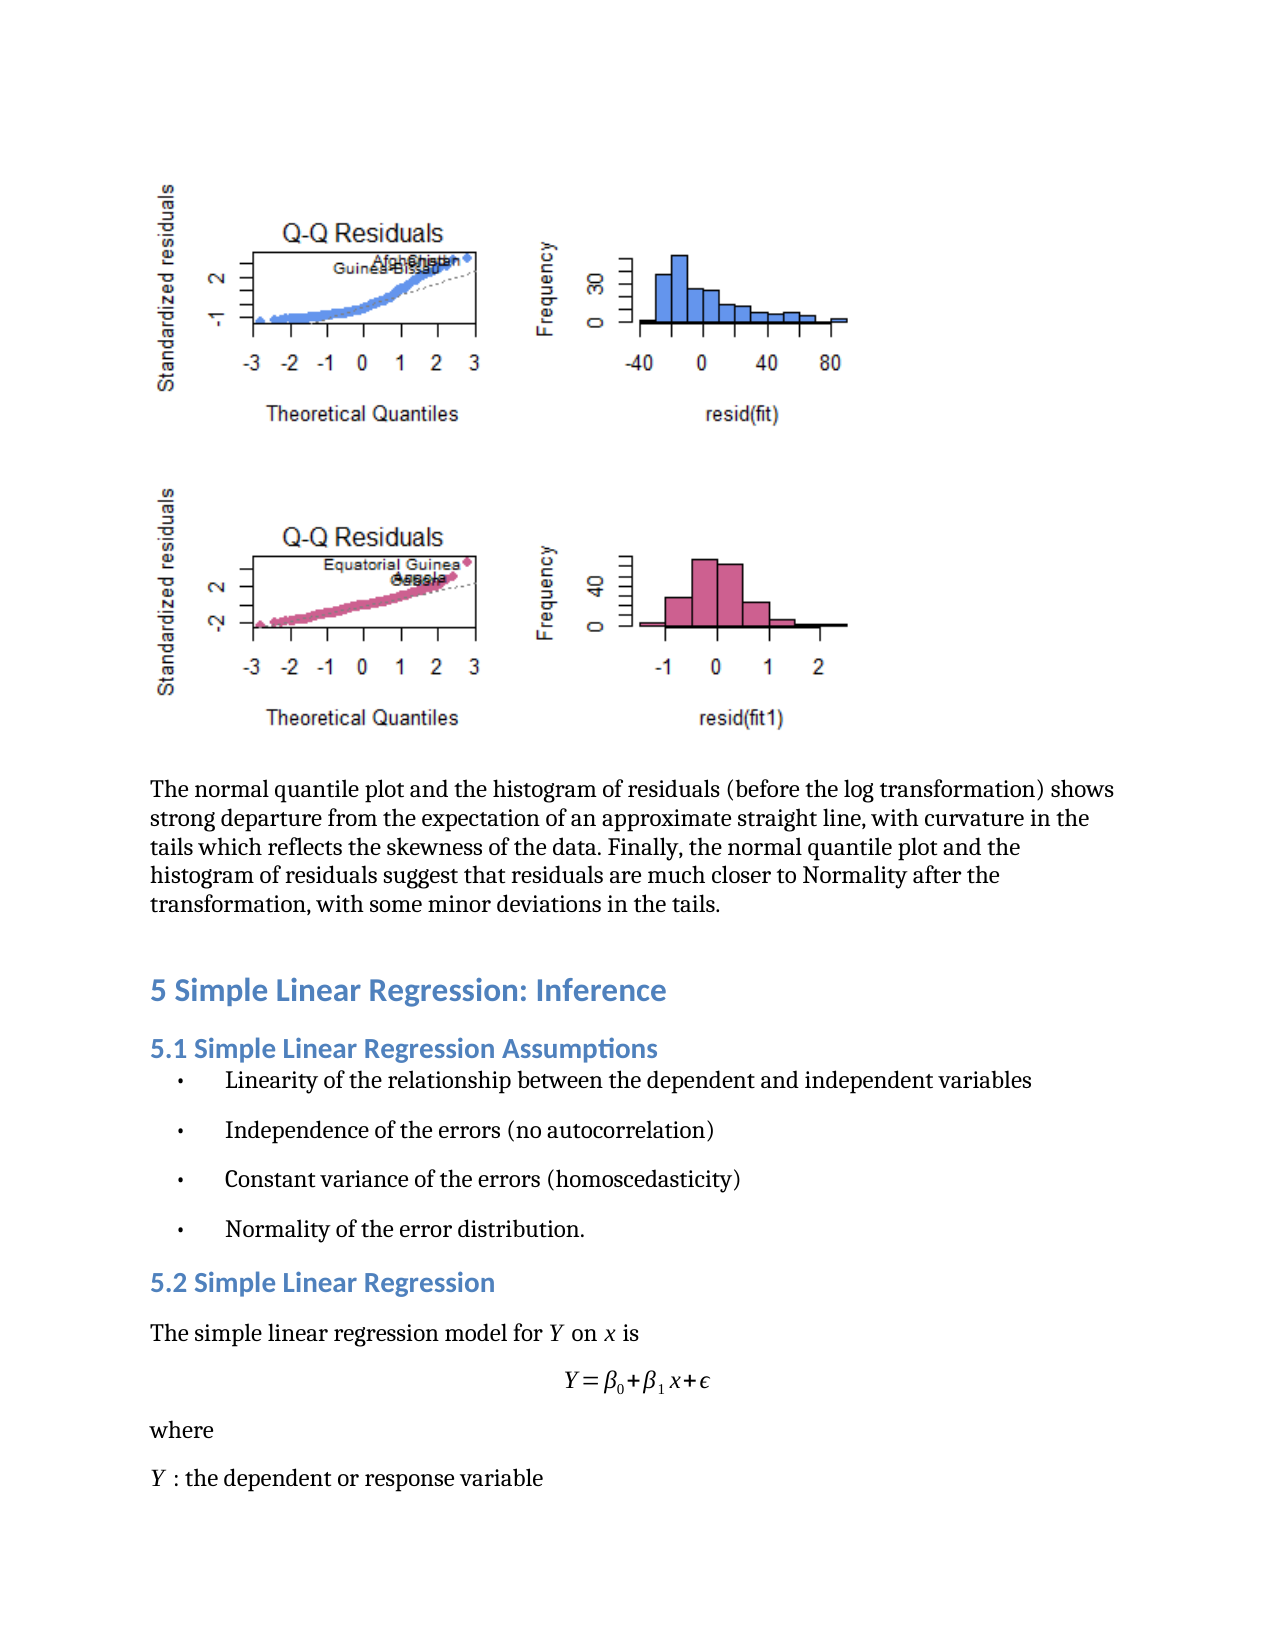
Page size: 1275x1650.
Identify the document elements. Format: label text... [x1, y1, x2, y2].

subtitle 5 Simple Linear Regression: Inference [150, 969, 1125, 1009]
list Independence of the errors (no autocorrelation) [175, 1116, 1125, 1144]
list Constant variance of the errors (homoscedasticity) [175, 1165, 1125, 1194]
text where [150, 1416, 1125, 1445]
subtitle 5.2 Simple Linear Regression [150, 1264, 1125, 1300]
list Linearity of the relationship between the dependent and independent variables [175, 1066, 1125, 1095]
picture [150, 150, 908, 757]
text The simple linear regression model for on is [150, 1319, 1125, 1347]
list Normality of the error distribution. [175, 1215, 1125, 1243]
text The normal quantile plot and the histogram of residuals (before the log transformation) shows strong departure from the expectation of an approximate straight line, with curvature in the tails which reflects the skewness of the data. Finally, the normal quantile plot and the histogram of residuals suggest that residuals are much closer to Normality after the transformation, with some minor deviations in the tails. [150, 775, 1125, 919]
subtitle 5.1 Simple Linear Regression Assumptions [150, 1030, 1125, 1066]
text : the dependent or response variable [150, 1464, 1125, 1493]
